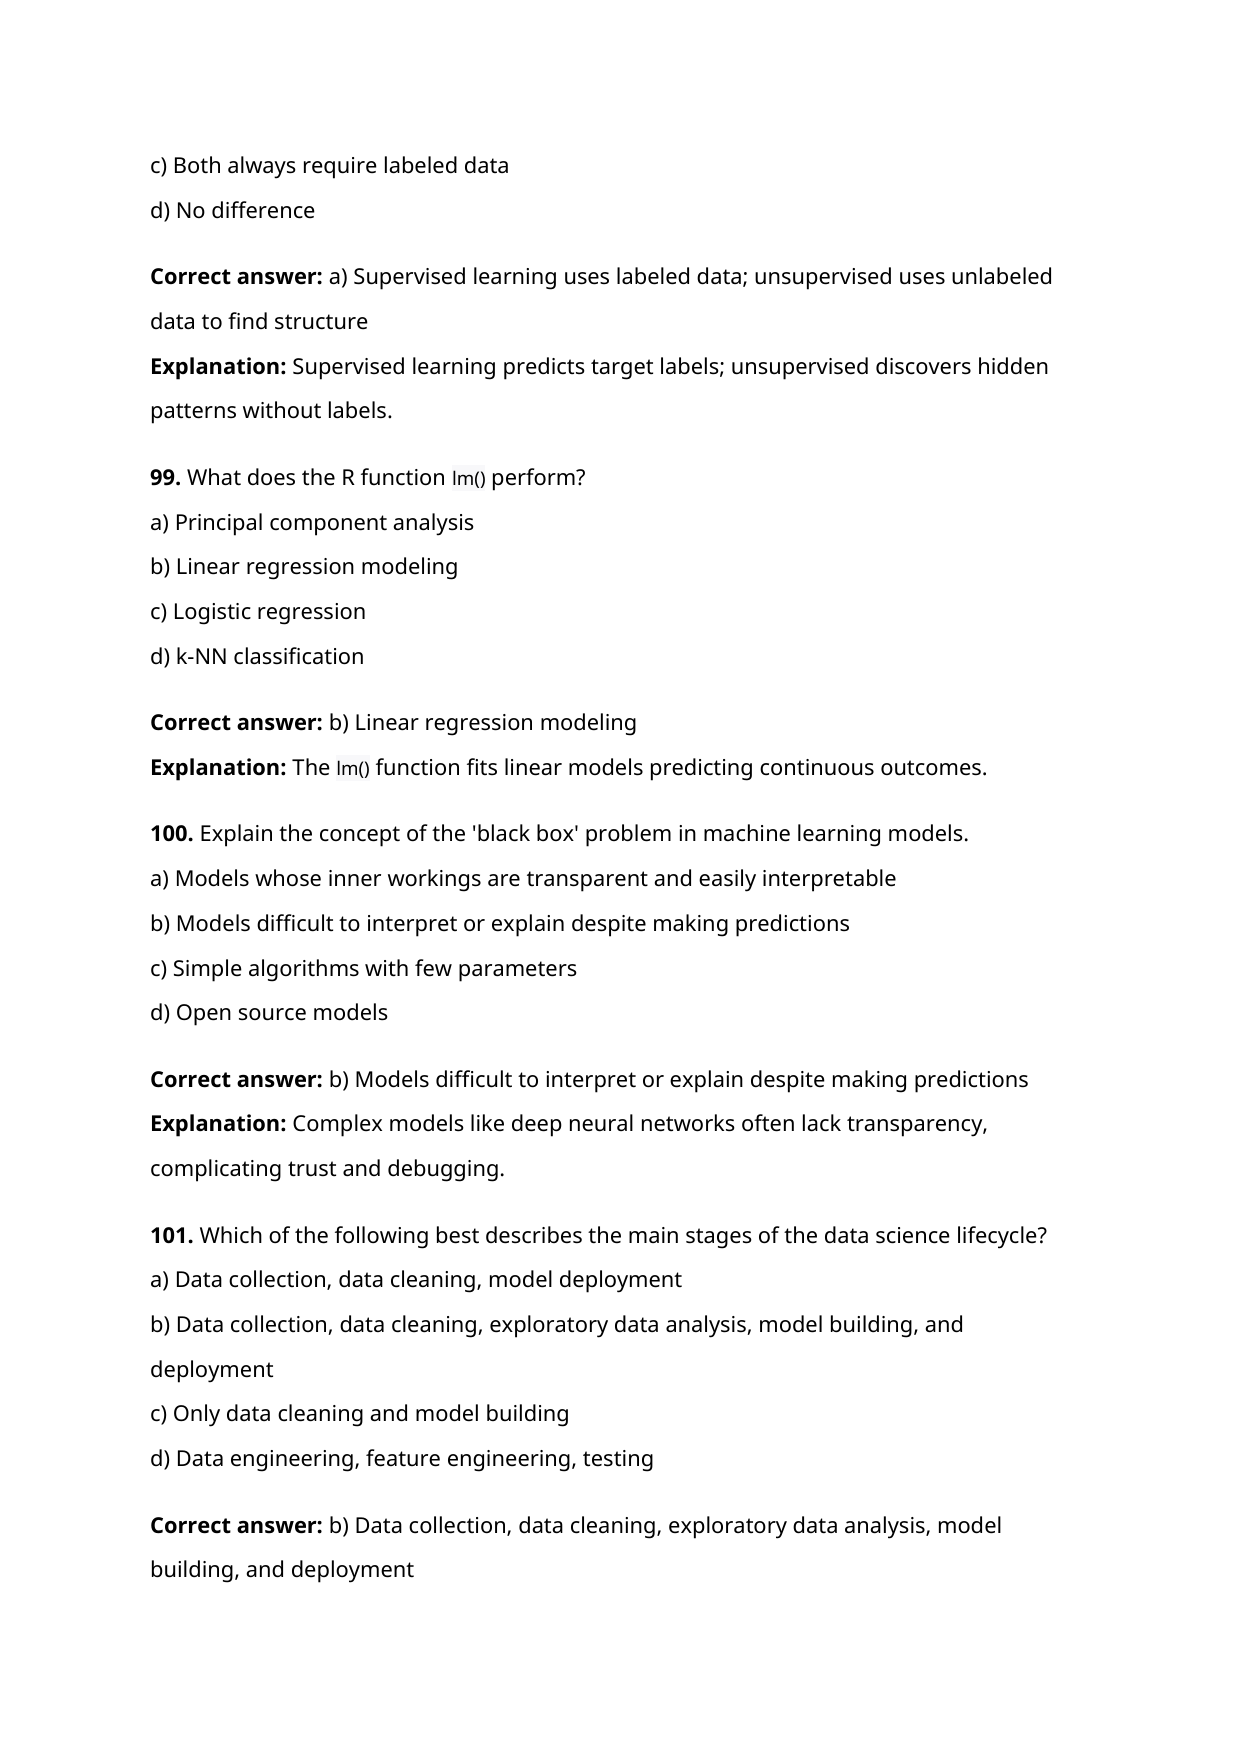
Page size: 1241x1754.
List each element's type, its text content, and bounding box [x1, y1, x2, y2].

text 101. Which of the following best describes the main stages of the data science lifecycle? a) Data collection, data cleaning, model deployment b) Data collection, data cleaning, exploratory data analysis, model building, and deployment c) Only data cleaning and model building d) Data engineering, feature engineering, testing [150, 1220, 1090, 1473]
text 99. What does the R function lm() perform? a) Principal component analysis b) Linear regression modeling c) Logistic regression d) k-NN classification [150, 462, 1090, 670]
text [150, 150, 1090, 224]
text Correct answer: b) Linear regression modeling Explanation: The lm() function fits linear models predicting continuous outcomes. [150, 707, 1090, 782]
text Correct answer: b) Models difficult to interpret or explain despite making predictions Explanation: Complex models like deep neural networks often lack transparency, complicating trust and debugging. [150, 1064, 1090, 1183]
text 100. Explain the concept of the 'black box' problem in machine learning models. a) Models whose inner workings are transparent and easily interpretable b) Models difficult to interpret or explain despite making predictions c) Simple algorithms with few parameters d) Open source models [150, 818, 1090, 1027]
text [150, 1510, 1090, 1584]
text Correct answer: a) Supervised learning uses labeled data; unsupervised uses unlabeled data to find structure Explanation: Supervised learning predicts target labels; unsupervised discovers hidden patterns without labels. [150, 261, 1090, 425]
